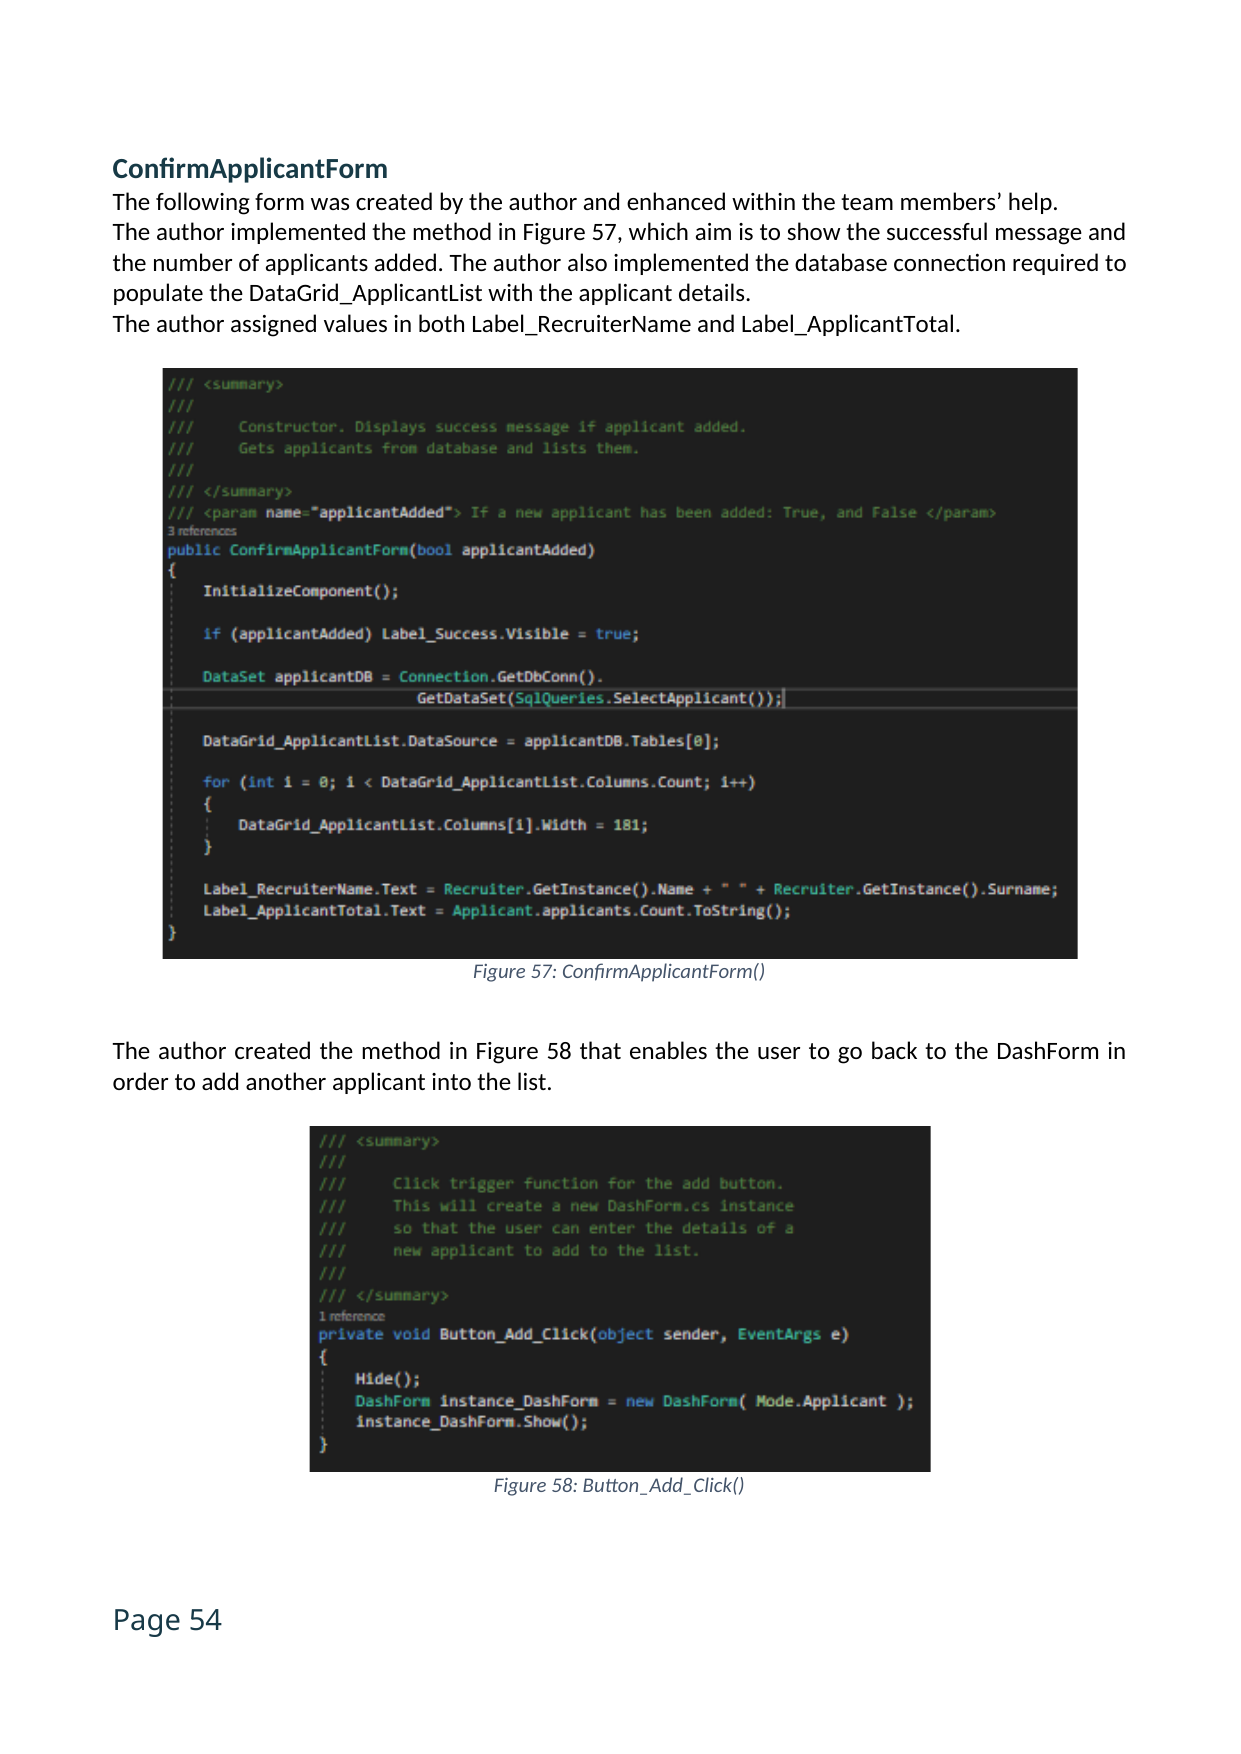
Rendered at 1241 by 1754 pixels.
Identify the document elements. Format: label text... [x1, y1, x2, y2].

text The author created the method in Figure 58 that enables the user to go back to the DashForm in order to add another applicant into the list. [112, 1035, 1128, 1096]
text Figure 58: Button_Add_Click() [112, 1472, 1128, 1497]
text ConfirmApplicantForm [112, 150, 1128, 186]
text Figure 57: ConfirmApplicantForm() [112, 958, 1128, 984]
text The author implemented the method in Figure 57, which aim is to show the successful message and the number of applicants added. The author also implemented the database connection required to populate the DataGrid_ApplicantList with the applicant details. [112, 216, 1128, 308]
picture [162, 368, 1078, 959]
picture [309, 1126, 931, 1472]
text The following form was created by the author and enhanced within the team members’ help. [112, 186, 1128, 216]
text The author assigned values in both Label_RecruiterName and Label_ApplicantTotal. [112, 308, 1128, 338]
